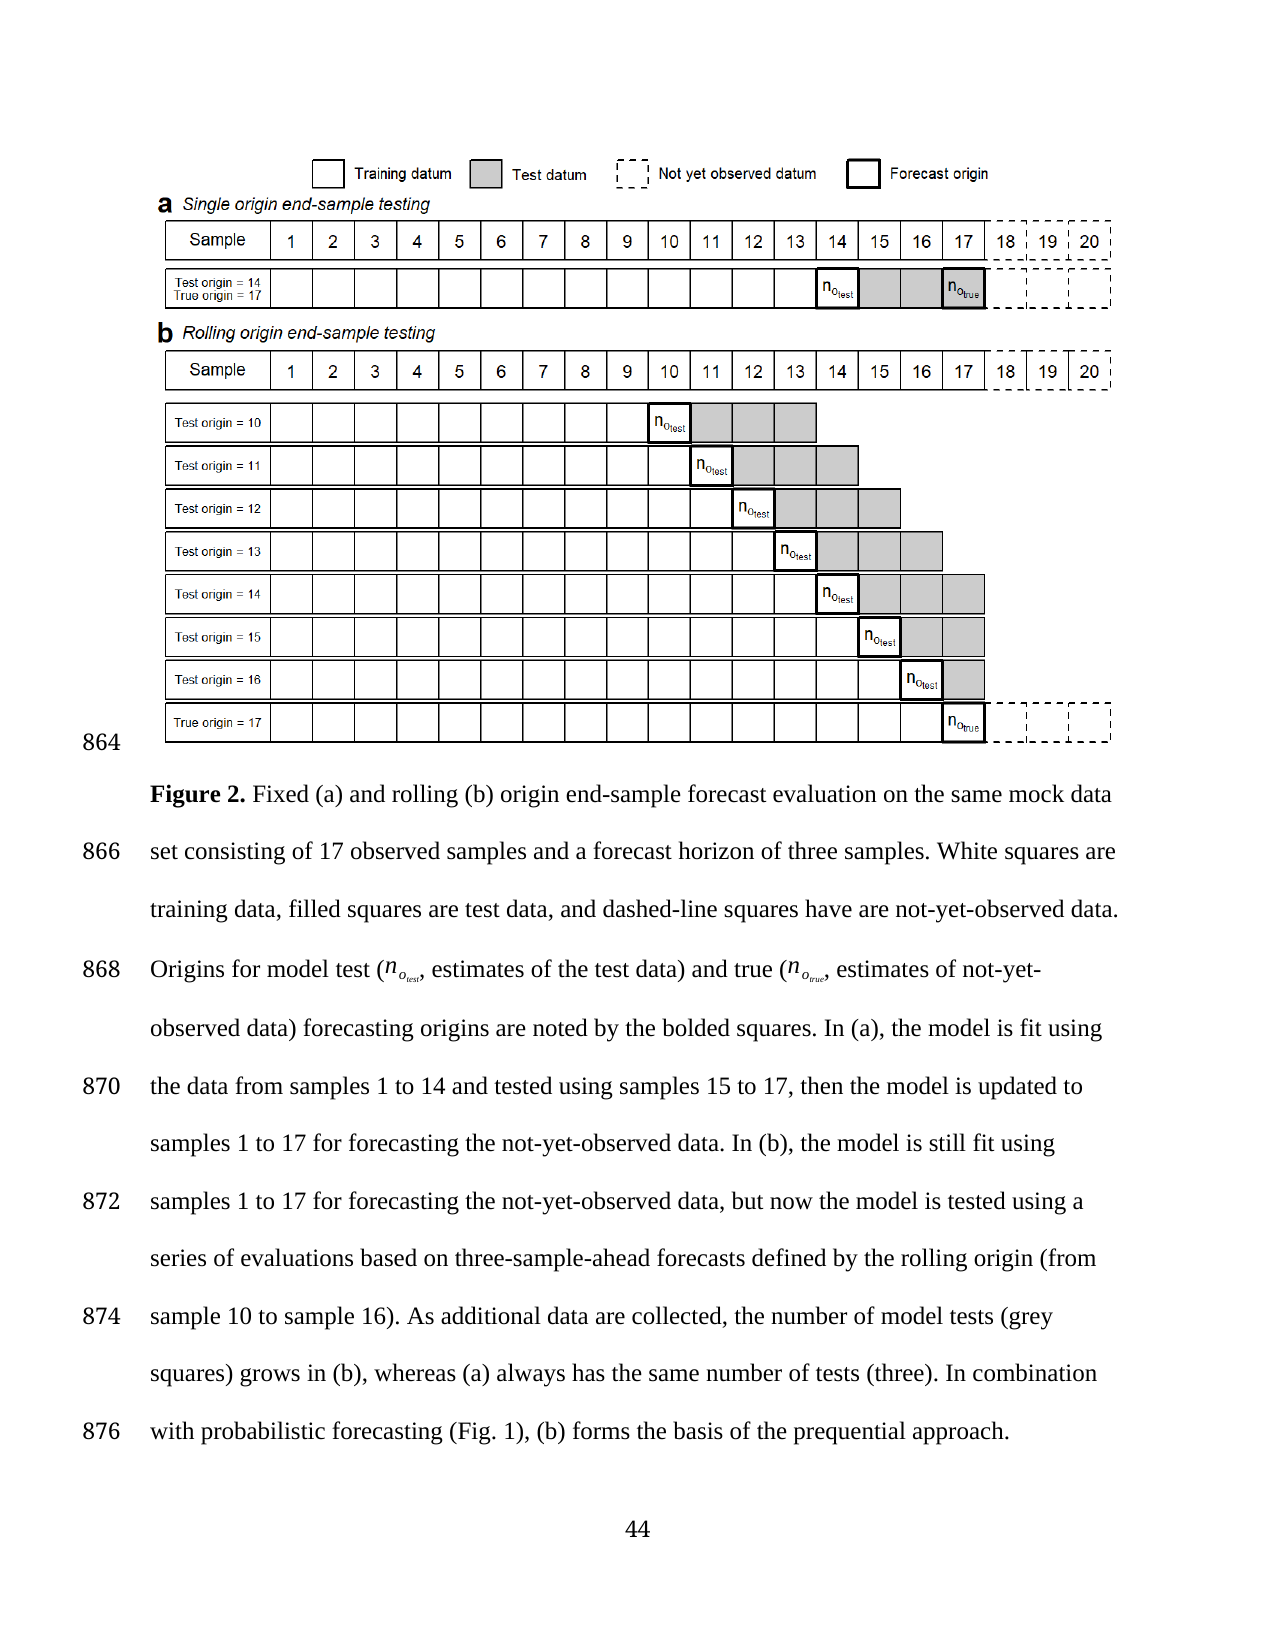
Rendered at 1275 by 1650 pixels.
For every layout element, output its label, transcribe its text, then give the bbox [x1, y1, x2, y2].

text Figure 2. Fixed (a) and rolling (b) origin end-sample forecast evaluation on the same mock data set consisting of 17 observed samples and a forecast horizon of three samples. White squares are training data, filled squares are test data, and dashed-line squares have are not-yet-observed data. Origins for model test (, estimates of the test data) and true (, estimates of not-yet-observed data) forecasting origins are noted by the bolded squares. In (a), the model is fit using the data from samples 1 to 14 and tested using samples 15 to 17, then the model is updated to samples 1 to 17 for forecasting the not-yet-observed data. In (b), the model is still fit using samples 1 to 17 for forecasting the not-yet-observed data, but now the model is tested using a series of evaluations based on three-sample-ahead forecasts defined by the rolling origin (from sample 10 to sample 16). As additional data are collected, the number of model tests (grey squares) grows in (b), whereas (a) always has the same number of tests (three). In combination with probabilistic forecasting (Fig. 1), (b) forms the basis of the prequential approach. [150, 750, 1125, 1445]
picture [150, 150, 1125, 750]
